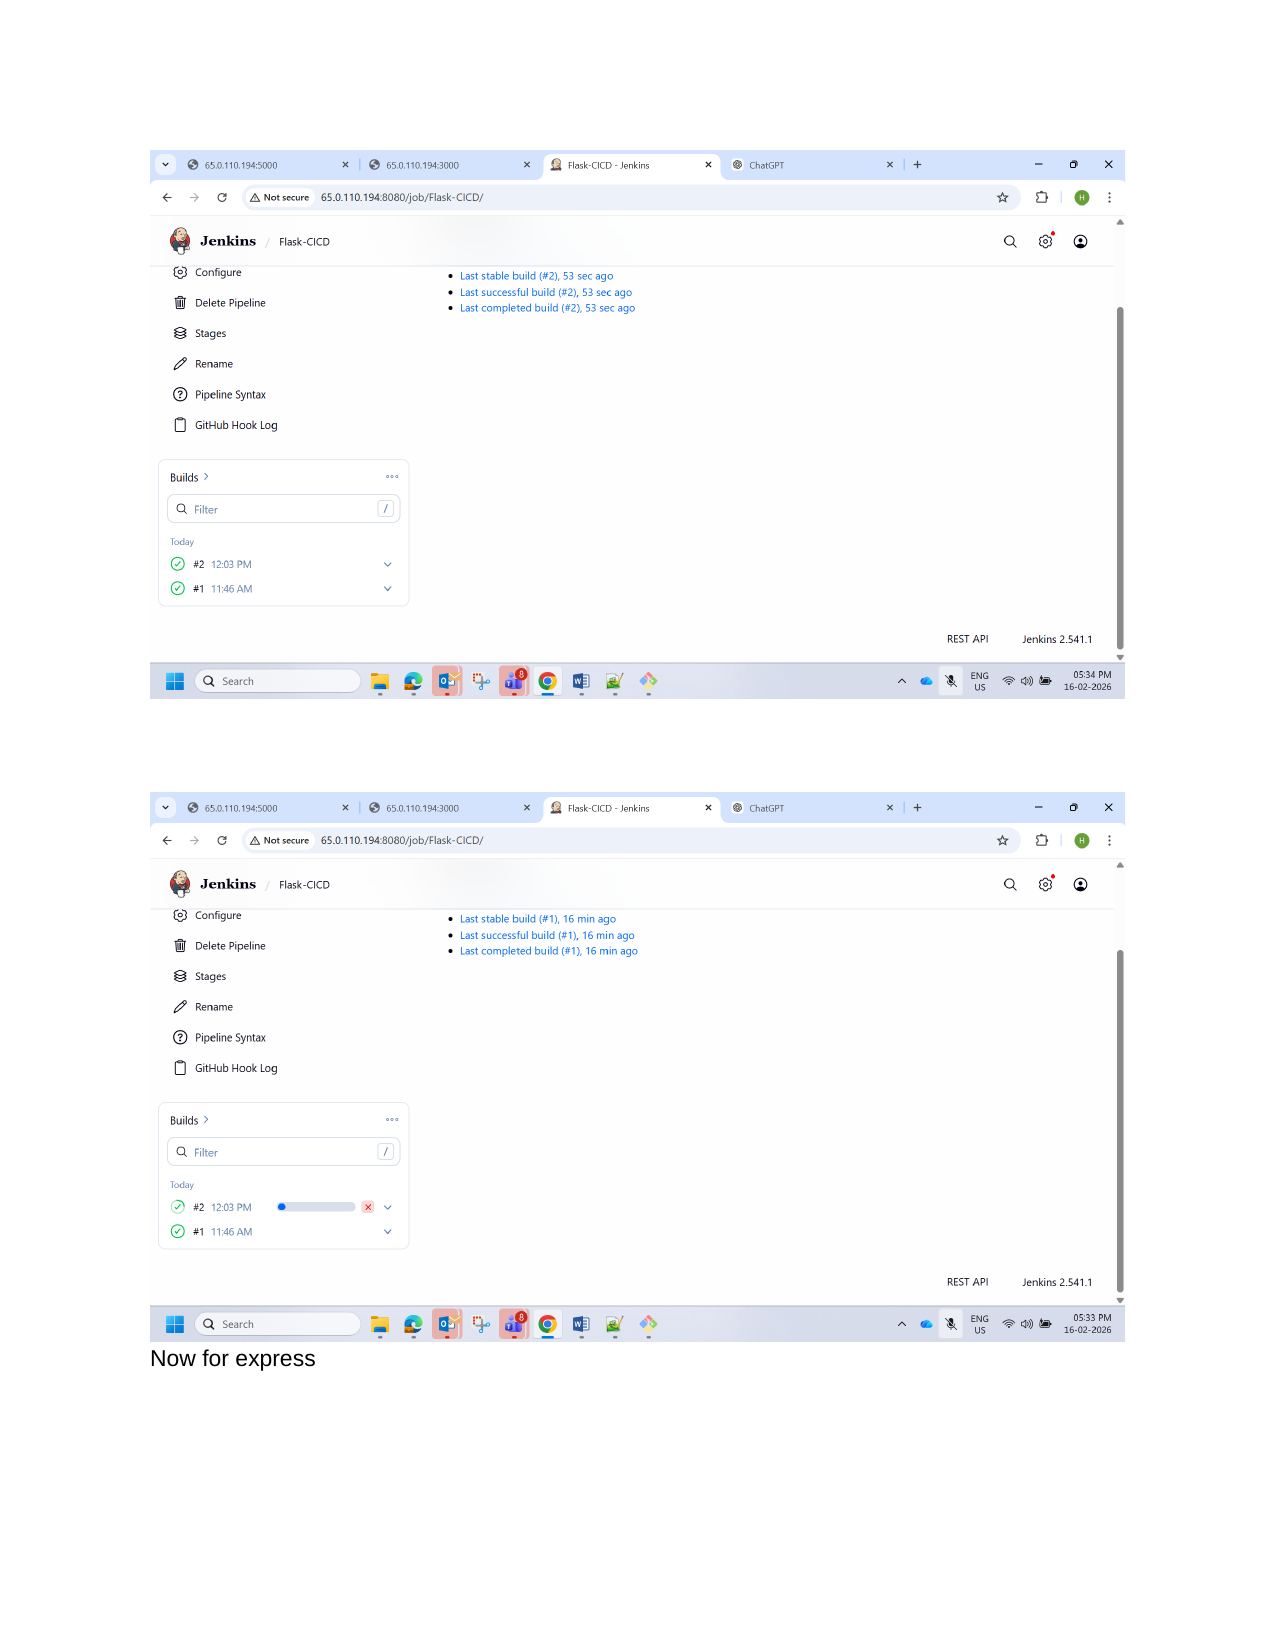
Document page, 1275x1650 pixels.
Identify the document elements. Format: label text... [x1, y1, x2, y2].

picture [150, 150, 1125, 699]
text Now for express [150, 1345, 1125, 1372]
picture [150, 792, 1125, 1342]
